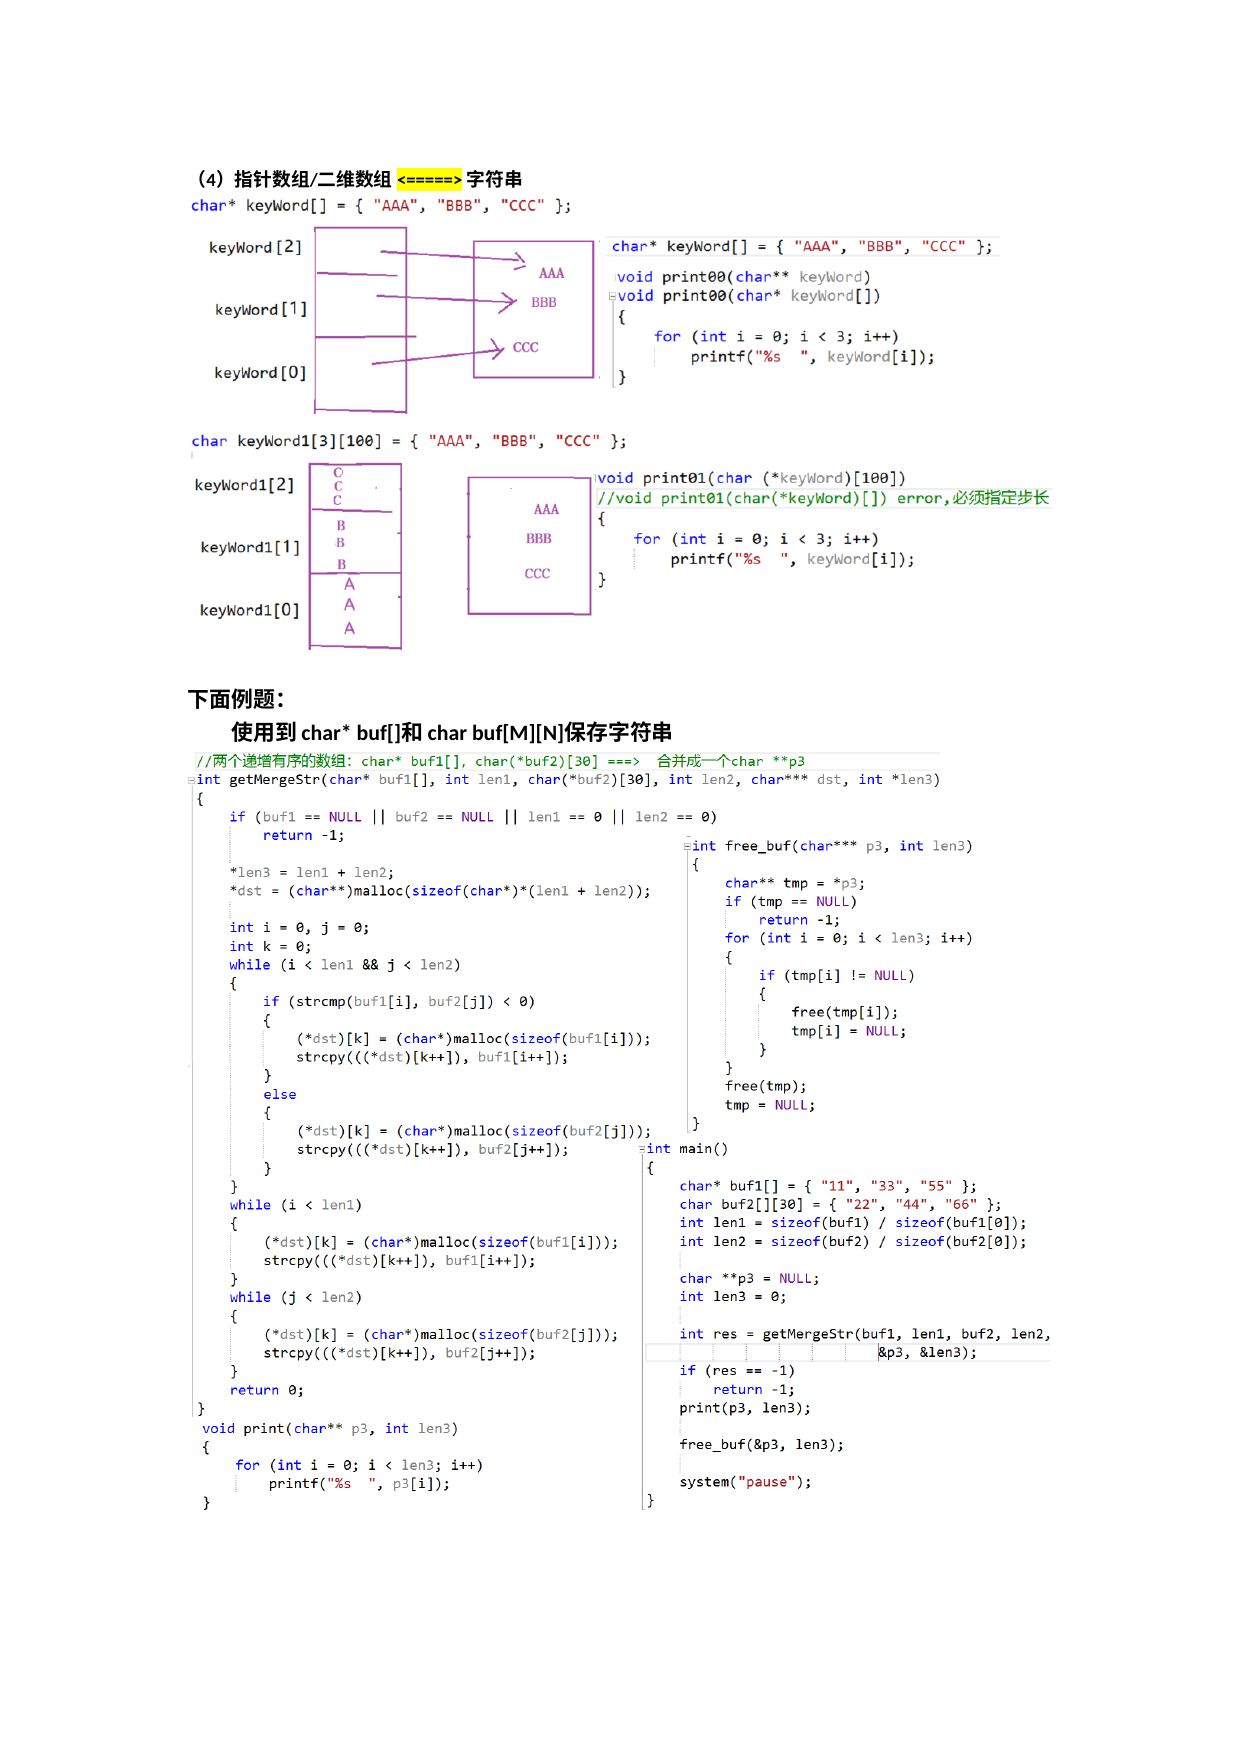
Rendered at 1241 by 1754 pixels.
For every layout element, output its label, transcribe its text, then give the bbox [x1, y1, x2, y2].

picture [187, 194, 1053, 650]
picture [187, 747, 1053, 1515]
text 下面例题： [187, 682, 1053, 714]
subtitle （4）指针数组/二维数组 <=====> 字符串 [187, 162, 1053, 194]
text 使用到char* buf[]和char buf[M][N]保存字符串 [187, 714, 1053, 747]
